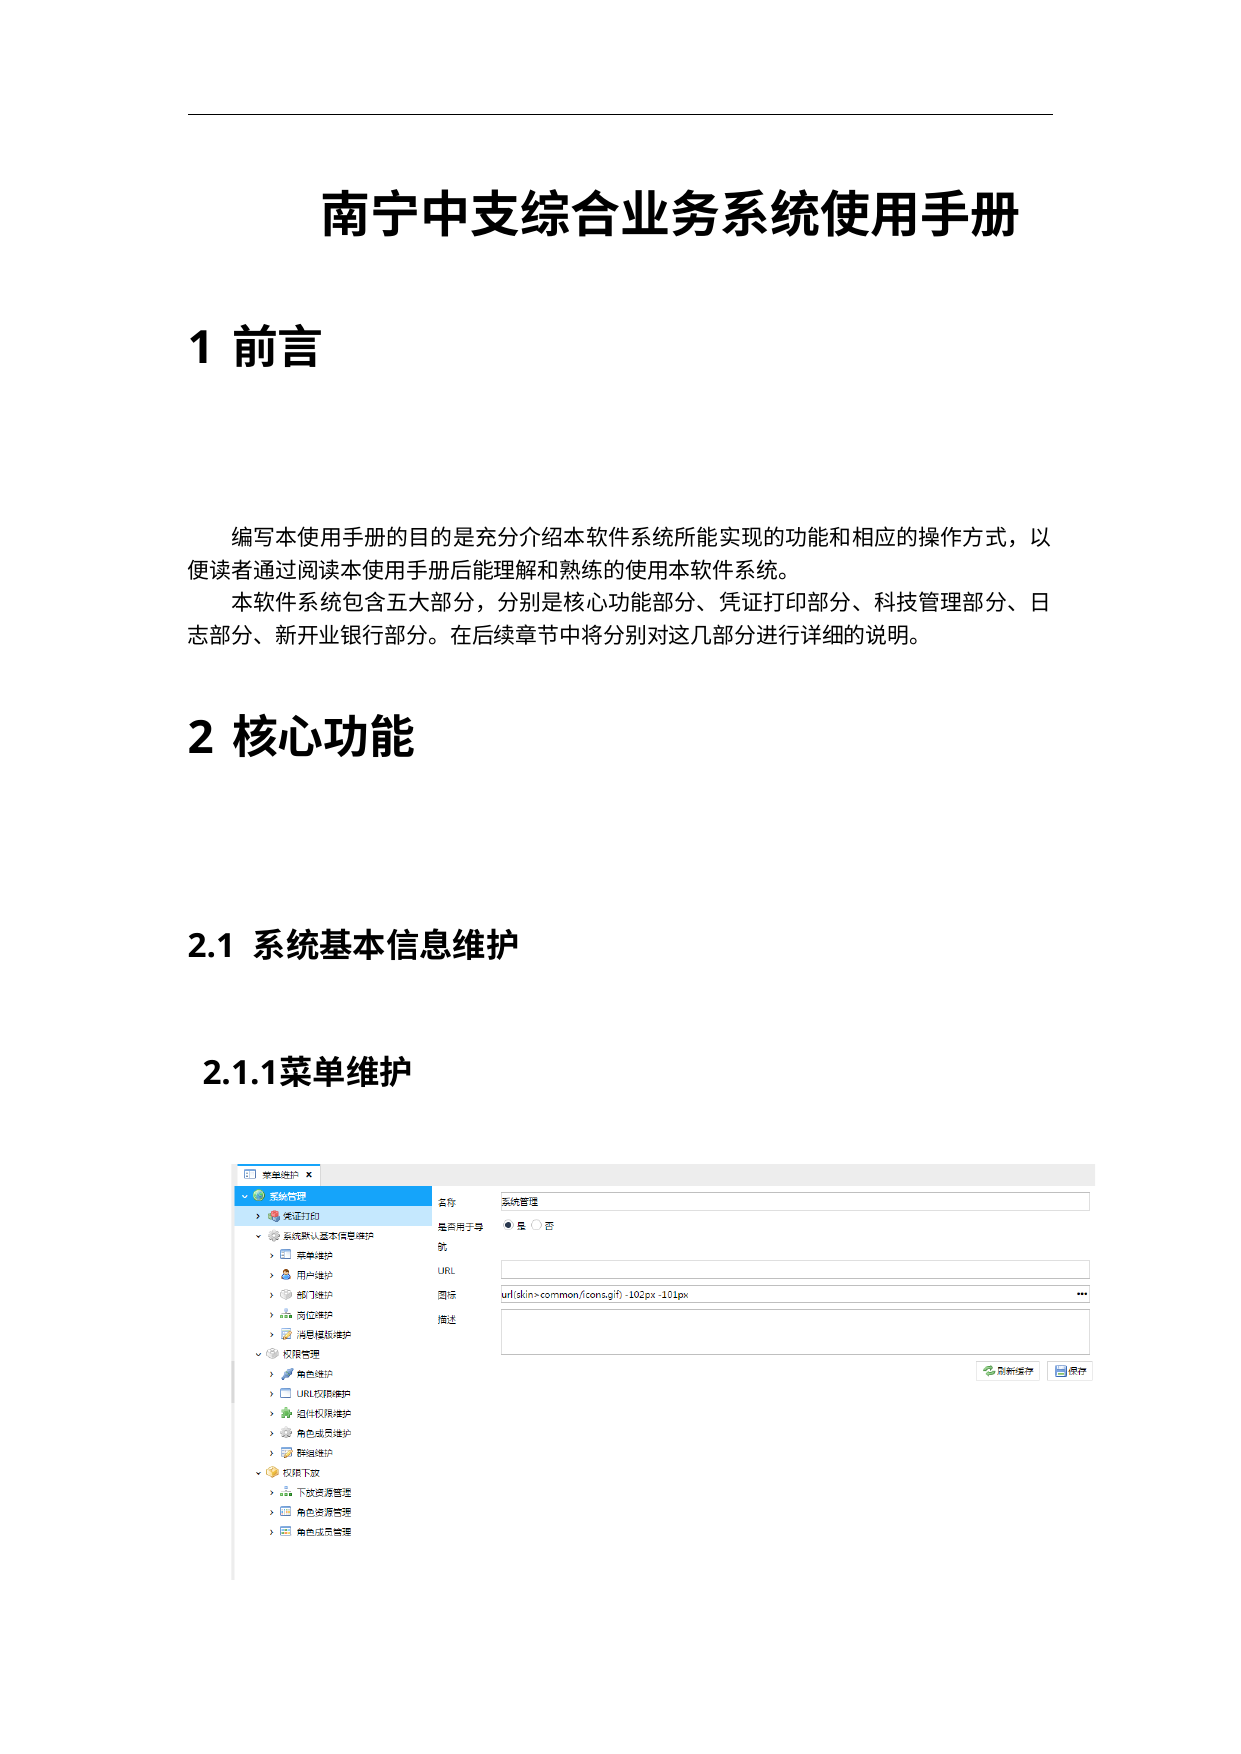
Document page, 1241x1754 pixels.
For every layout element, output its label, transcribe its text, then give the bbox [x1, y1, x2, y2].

text 编写本使用手册的目的是充分介绍本软件系统所能实现的功能和相应的操作方式，以便读者通过阅读本使用手册后能理解和熟练的使用本软件系统。 [187, 520, 1053, 585]
text 南宁中支综合业务系统使用手册 [187, 162, 1053, 259]
subtitle 系统基本信息维护 [187, 910, 1053, 975]
subtitle 核心功能 [187, 685, 1053, 783]
subtitle 前言 [187, 295, 1053, 392]
picture [231, 1164, 1096, 1580]
subtitle 菜单维护 [202, 1037, 1053, 1102]
text 本软件系统包含五大部分，分别是核心功能部分、凭证打印部分、科技管理部分、日志部分、新开业银行部分。在后续章节中将分别对这几部分进行详细的说明。 [187, 585, 1053, 650]
